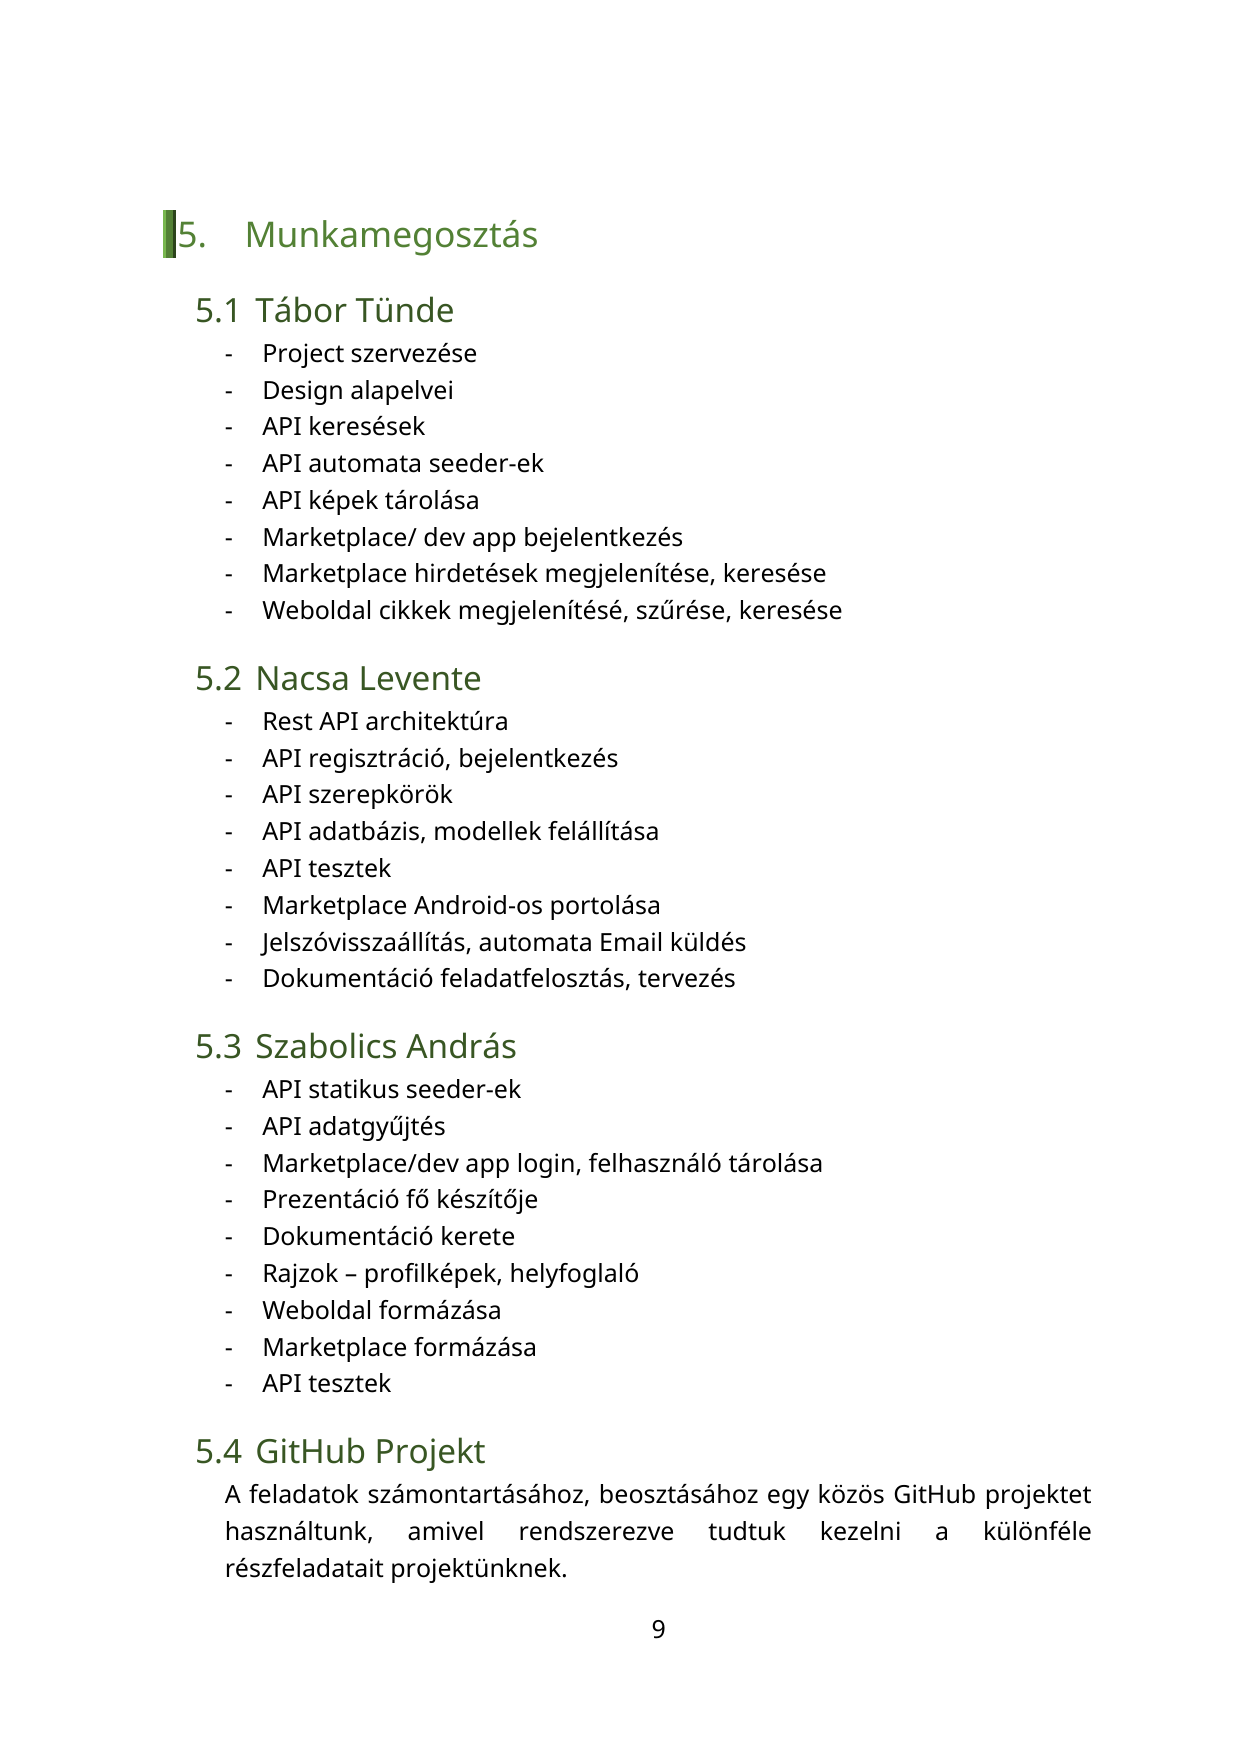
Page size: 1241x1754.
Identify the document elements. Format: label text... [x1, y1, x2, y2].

list API regisztráció, bejelentkezés [224, 740, 1092, 774]
list Marketplace formázása [224, 1329, 1092, 1363]
list API adatbázis, modellek felállítása [224, 814, 1092, 848]
subtitle Nacsa Levente [195, 655, 1092, 700]
list Marketplace/dev app login, felhasználó tárolása [224, 1145, 1092, 1179]
text A feladatok számontartásához, beosztásához egy közös GitHub projektet használtunk, amivel rendszerezve tudtuk kezelni a különféle részfeladatait projektünknek. [224, 1477, 1092, 1584]
list Rajzok – profilképek, helyfoglaló [224, 1256, 1092, 1290]
list API adatgyűjtés [224, 1108, 1092, 1143]
list Marketplace hirdetések megjelenítése, keresése [224, 556, 1092, 590]
list API tesztek [224, 851, 1092, 885]
subtitle Szabolics András [195, 1023, 1092, 1068]
subtitle Munkamegosztás [163, 209, 1092, 258]
list Dokumentáció feladatfelosztás, tervezés [224, 961, 1092, 995]
list Jelszóvisszaállítás, automata Email küldés [224, 924, 1092, 958]
list Project szervezése [224, 336, 1092, 369]
list Marketplace Android-os portolása [224, 887, 1092, 922]
list Design alapelvei [224, 372, 1092, 406]
list Rest API architektúra [224, 704, 1092, 738]
list API automata seeder-ek [224, 446, 1092, 480]
subtitle GitHub Projekt [195, 1428, 1092, 1473]
list API keresések [224, 409, 1092, 443]
list Marketplace/ dev app bejelentkezés [224, 519, 1092, 553]
list API képek tárolása [224, 483, 1092, 517]
list Prezentáció fő készítője [224, 1182, 1092, 1216]
list Dokumentáció kerete [224, 1219, 1092, 1253]
subtitle Tábor Tünde [195, 287, 1092, 332]
list API statikus seeder-ek [224, 1072, 1092, 1106]
list API szerepkörök [224, 777, 1092, 811]
list Weboldal cikkek megjelenítésé, szűrése, keresése [224, 593, 1092, 627]
list API tesztek [224, 1366, 1092, 1400]
list Weboldal formázása [224, 1292, 1092, 1326]
